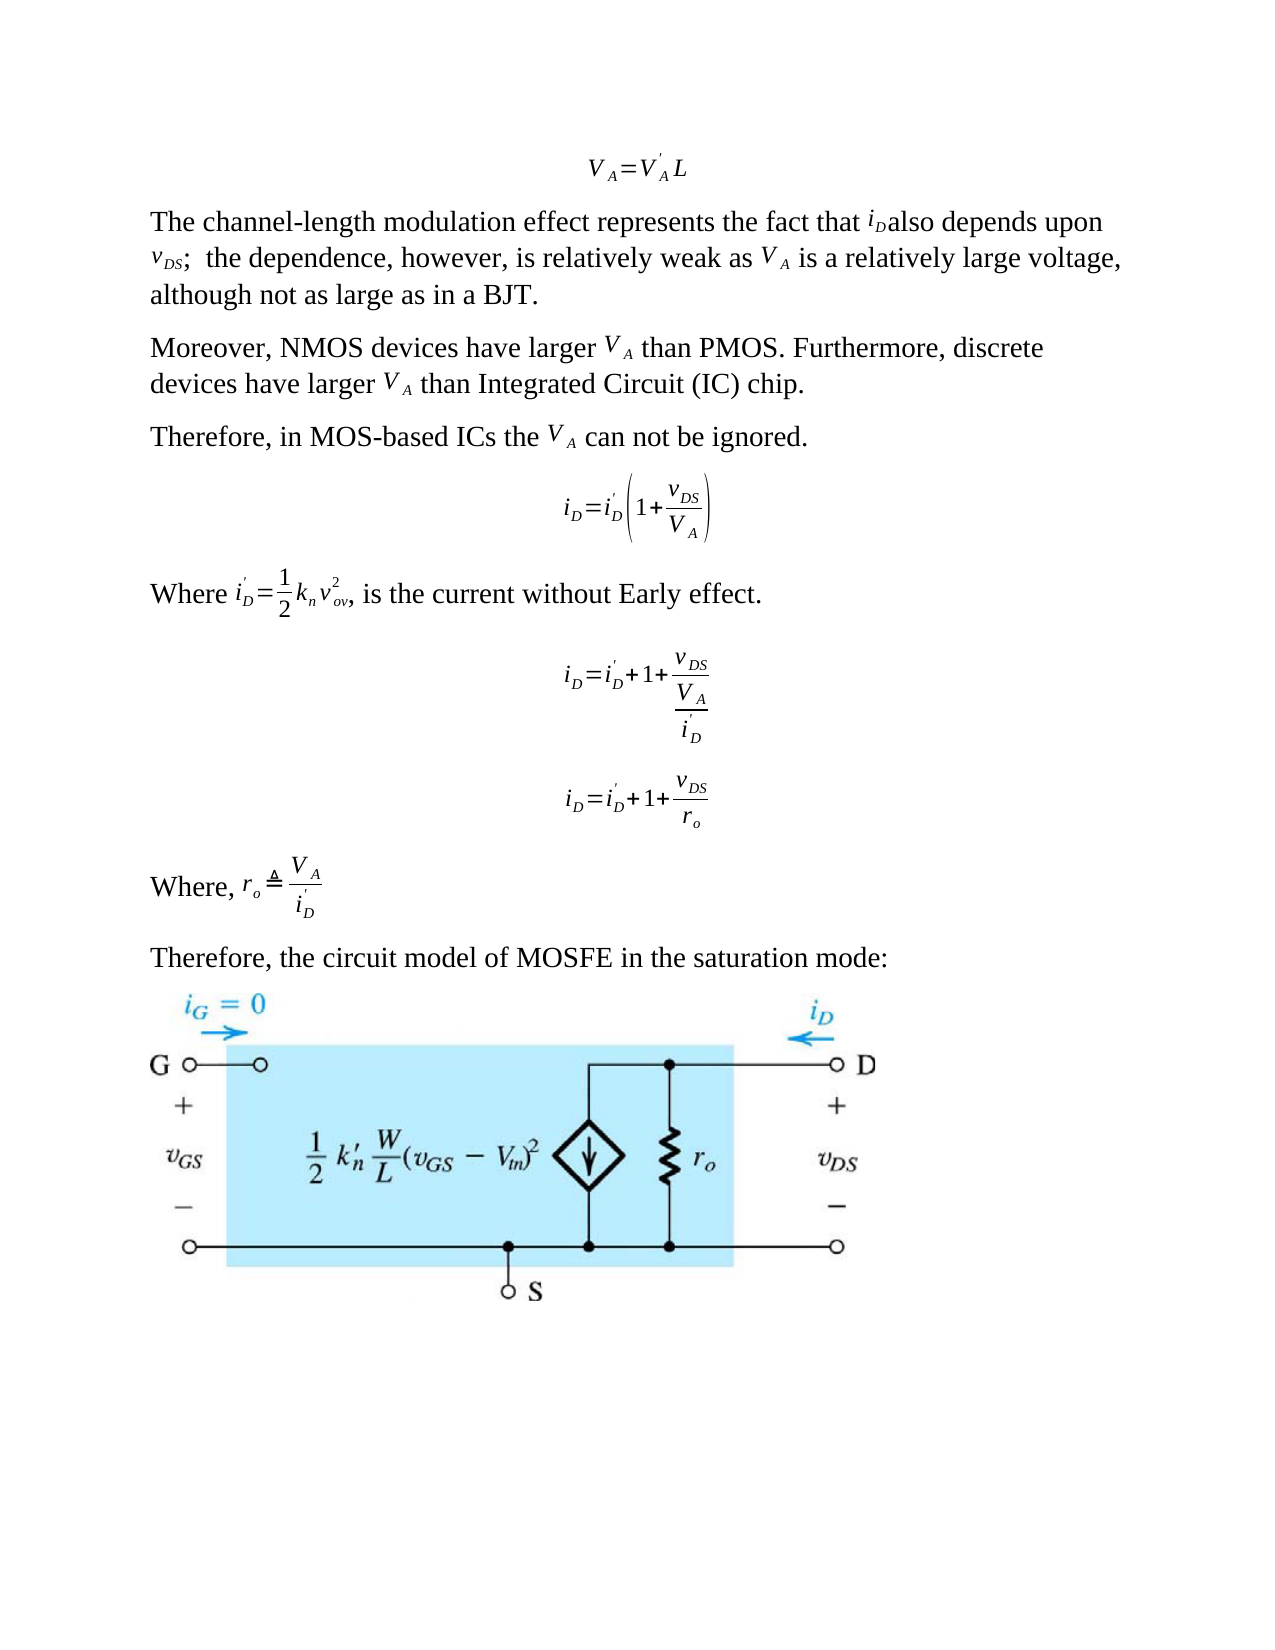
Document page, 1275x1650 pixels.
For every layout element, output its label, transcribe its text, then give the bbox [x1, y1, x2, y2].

text Where, [150, 851, 1125, 921]
text Therefore, the circuit model of MOSFE in the saturation mode: [150, 940, 1125, 974]
text Moreover, NMOS devices have larger than PMOS. Furthermore, discrete devices have larger than Integrated Circuit (IC) chip. [150, 330, 1125, 400]
text Where , is the current without Early effect. [150, 564, 1125, 623]
text Therefore, in MOS-based ICs the can not be ignored. [150, 419, 1125, 452]
text The channel-length modulation effect represents the fact that also depends upon ; the dependence, however, is relatively weak as is a relatively large voltage, although not as large as in a BJT. [150, 204, 1125, 311]
